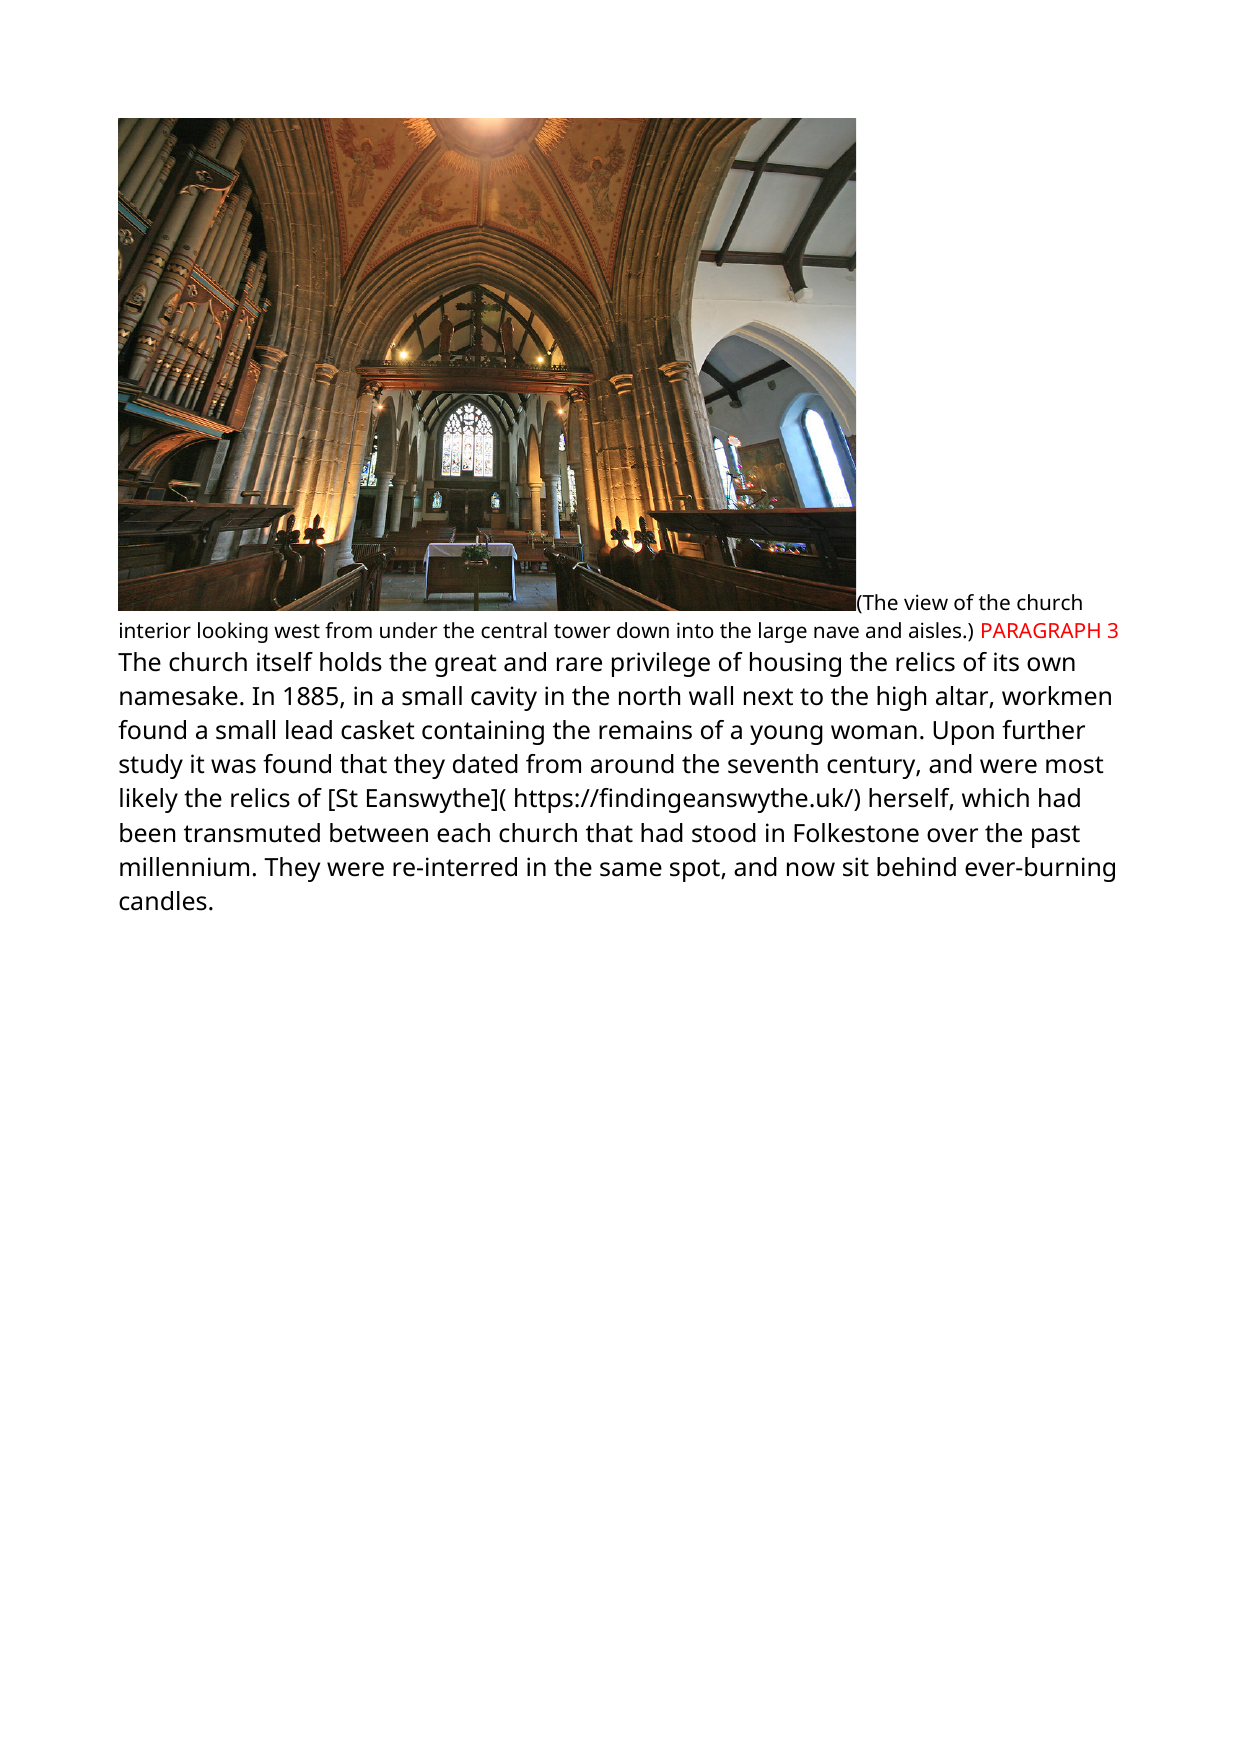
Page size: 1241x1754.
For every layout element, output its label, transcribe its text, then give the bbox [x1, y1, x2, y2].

text The church itself holds the great and rare privilege of housing the relics of its own namesake. In 1885, in a small cavity in the north wall next to the high altar, workmen found a small lead casket containing the remains of a young woman. Upon further study it was found that they dated from around the seventh century, and were most likely the relics of [St Eanswythe]( https://findingeanswythe.uk/) herself, which had been transmuted between each church that had stood in Folkestone over the past millennium. They were re-interred in the same spot, and now sit behind ever-burning candles. [118, 645, 1122, 917]
picture [118, 118, 857, 611]
